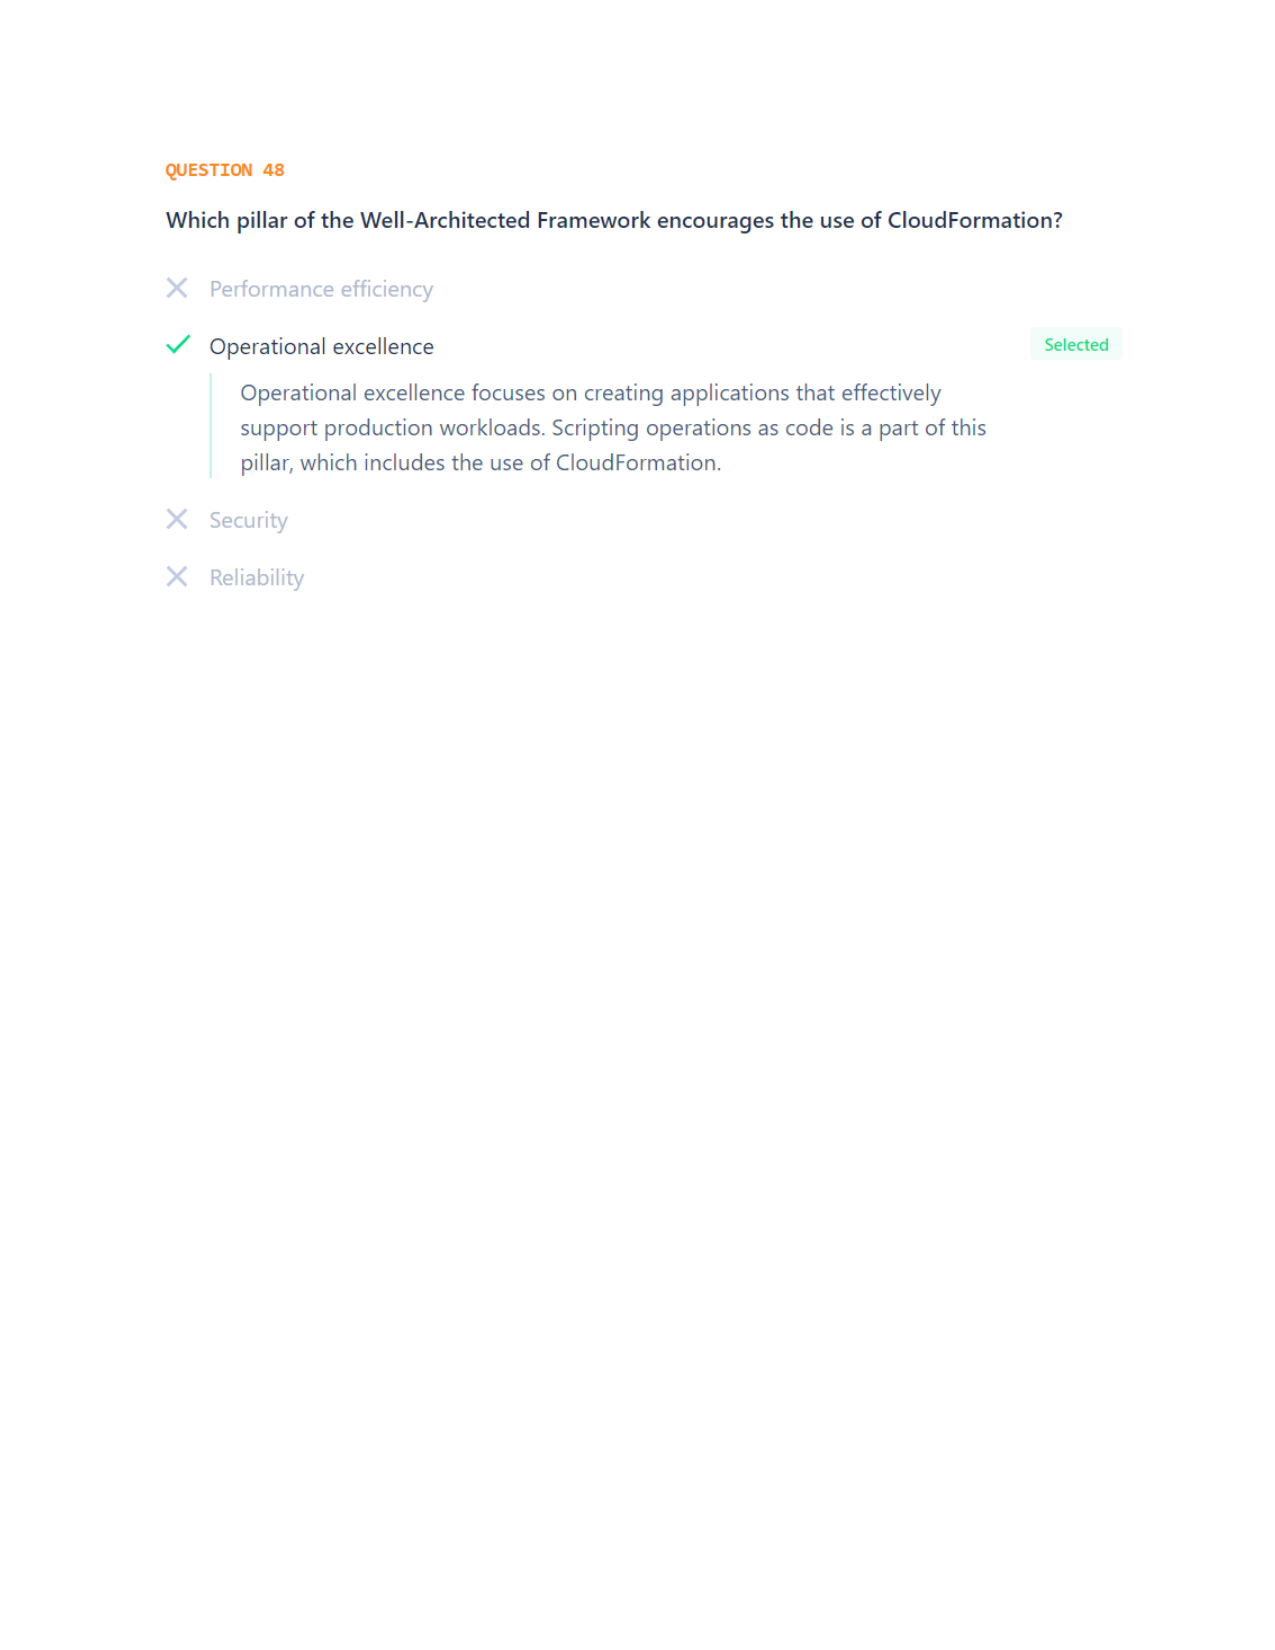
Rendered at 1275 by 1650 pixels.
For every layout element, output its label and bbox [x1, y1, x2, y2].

picture [150, 150, 1125, 600]
